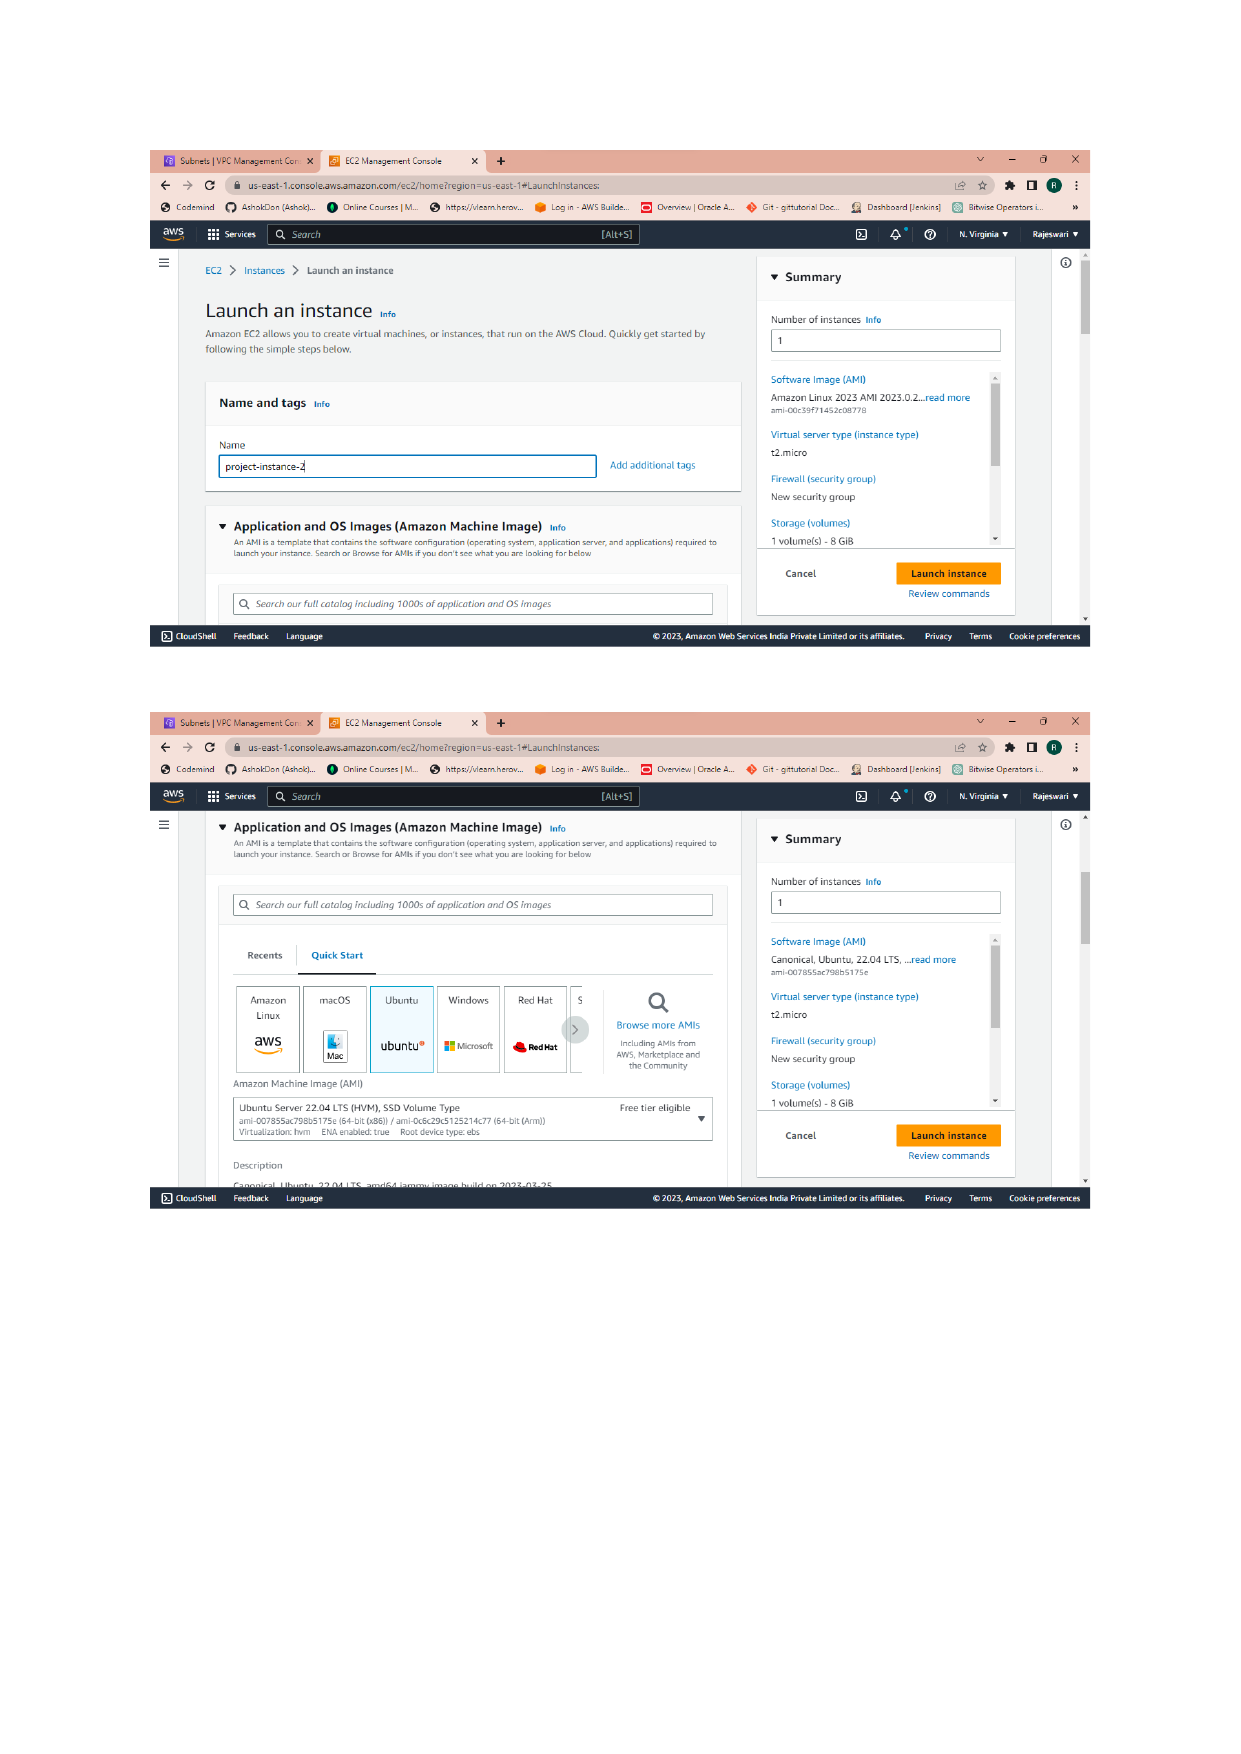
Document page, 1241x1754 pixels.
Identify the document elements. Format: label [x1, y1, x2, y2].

picture [150, 712, 1091, 1209]
picture [150, 150, 1091, 647]
